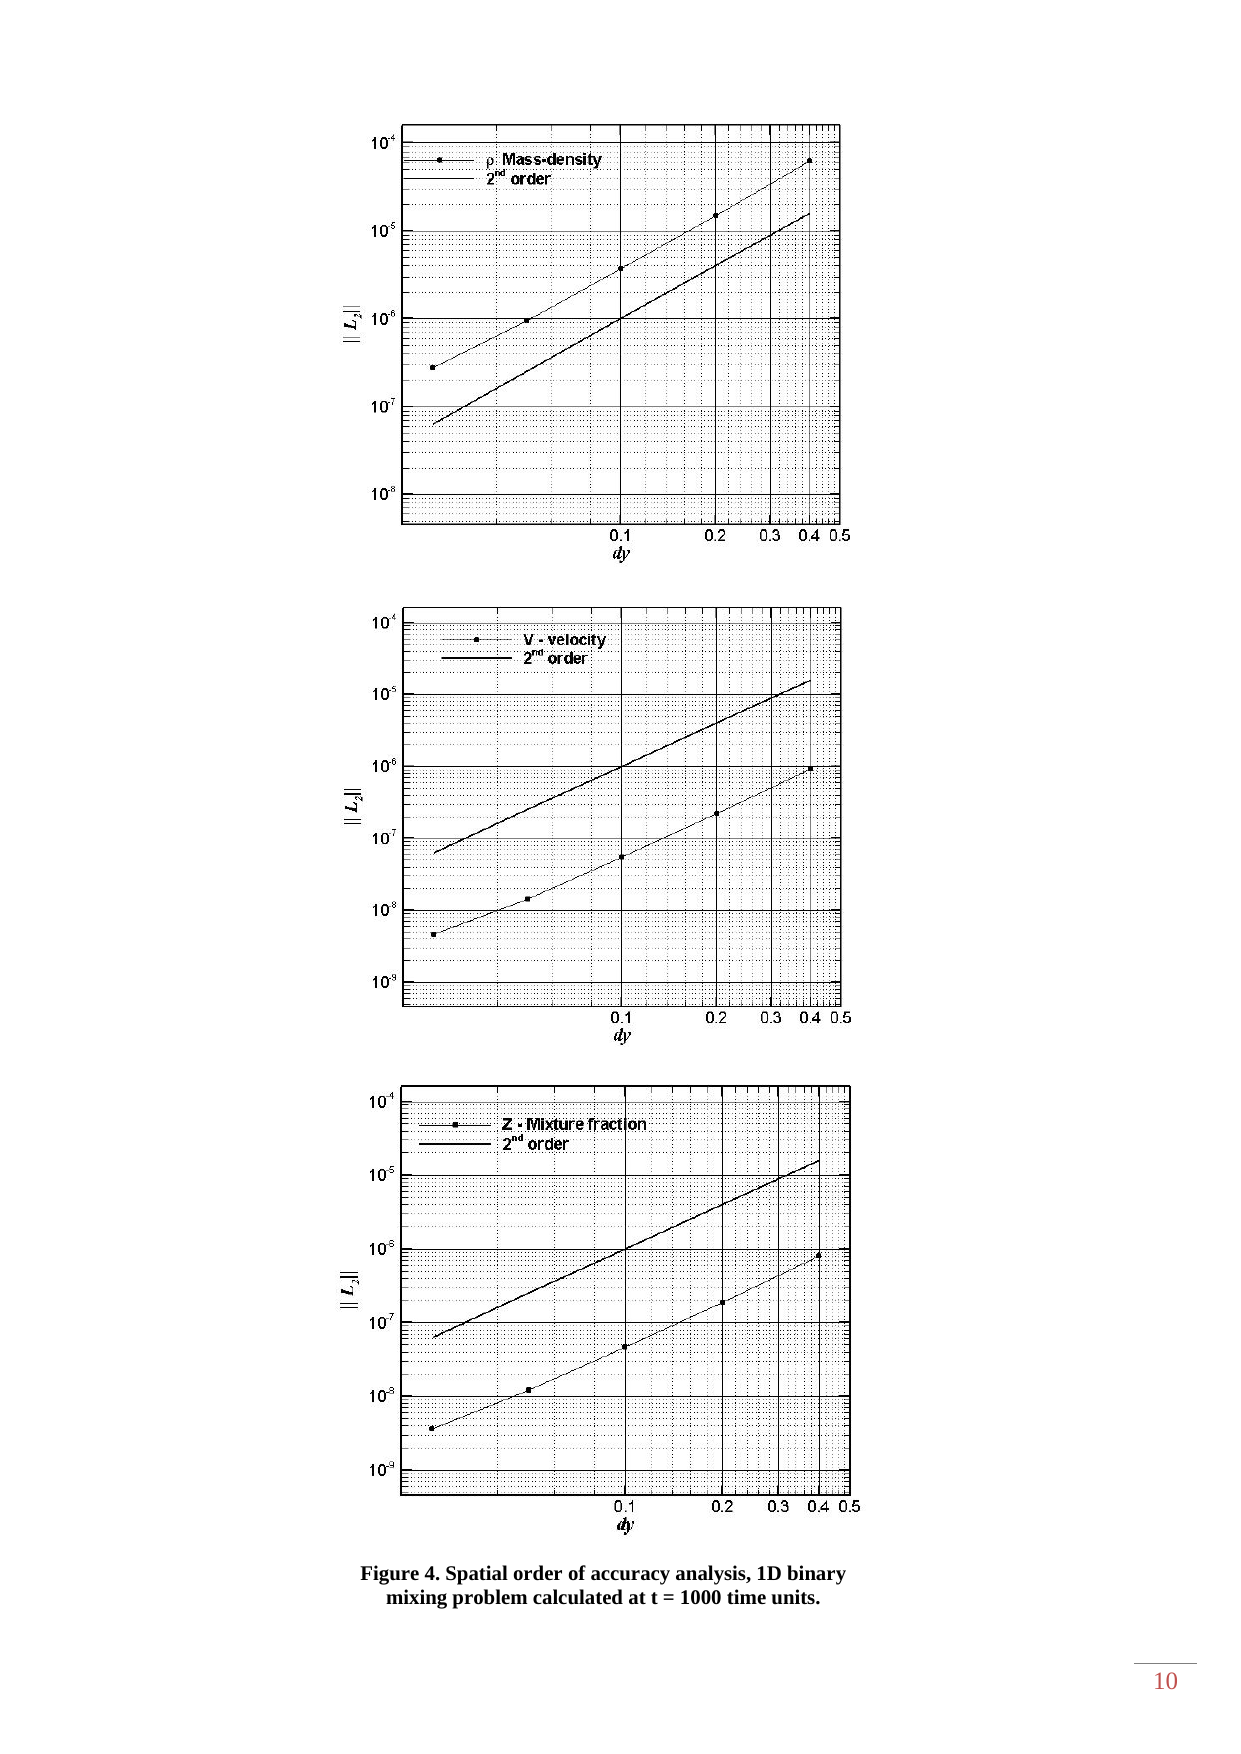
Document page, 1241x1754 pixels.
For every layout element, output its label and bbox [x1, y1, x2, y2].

picture [329, 1068, 877, 1540]
picture [335, 579, 865, 1047]
picture [335, 101, 865, 569]
